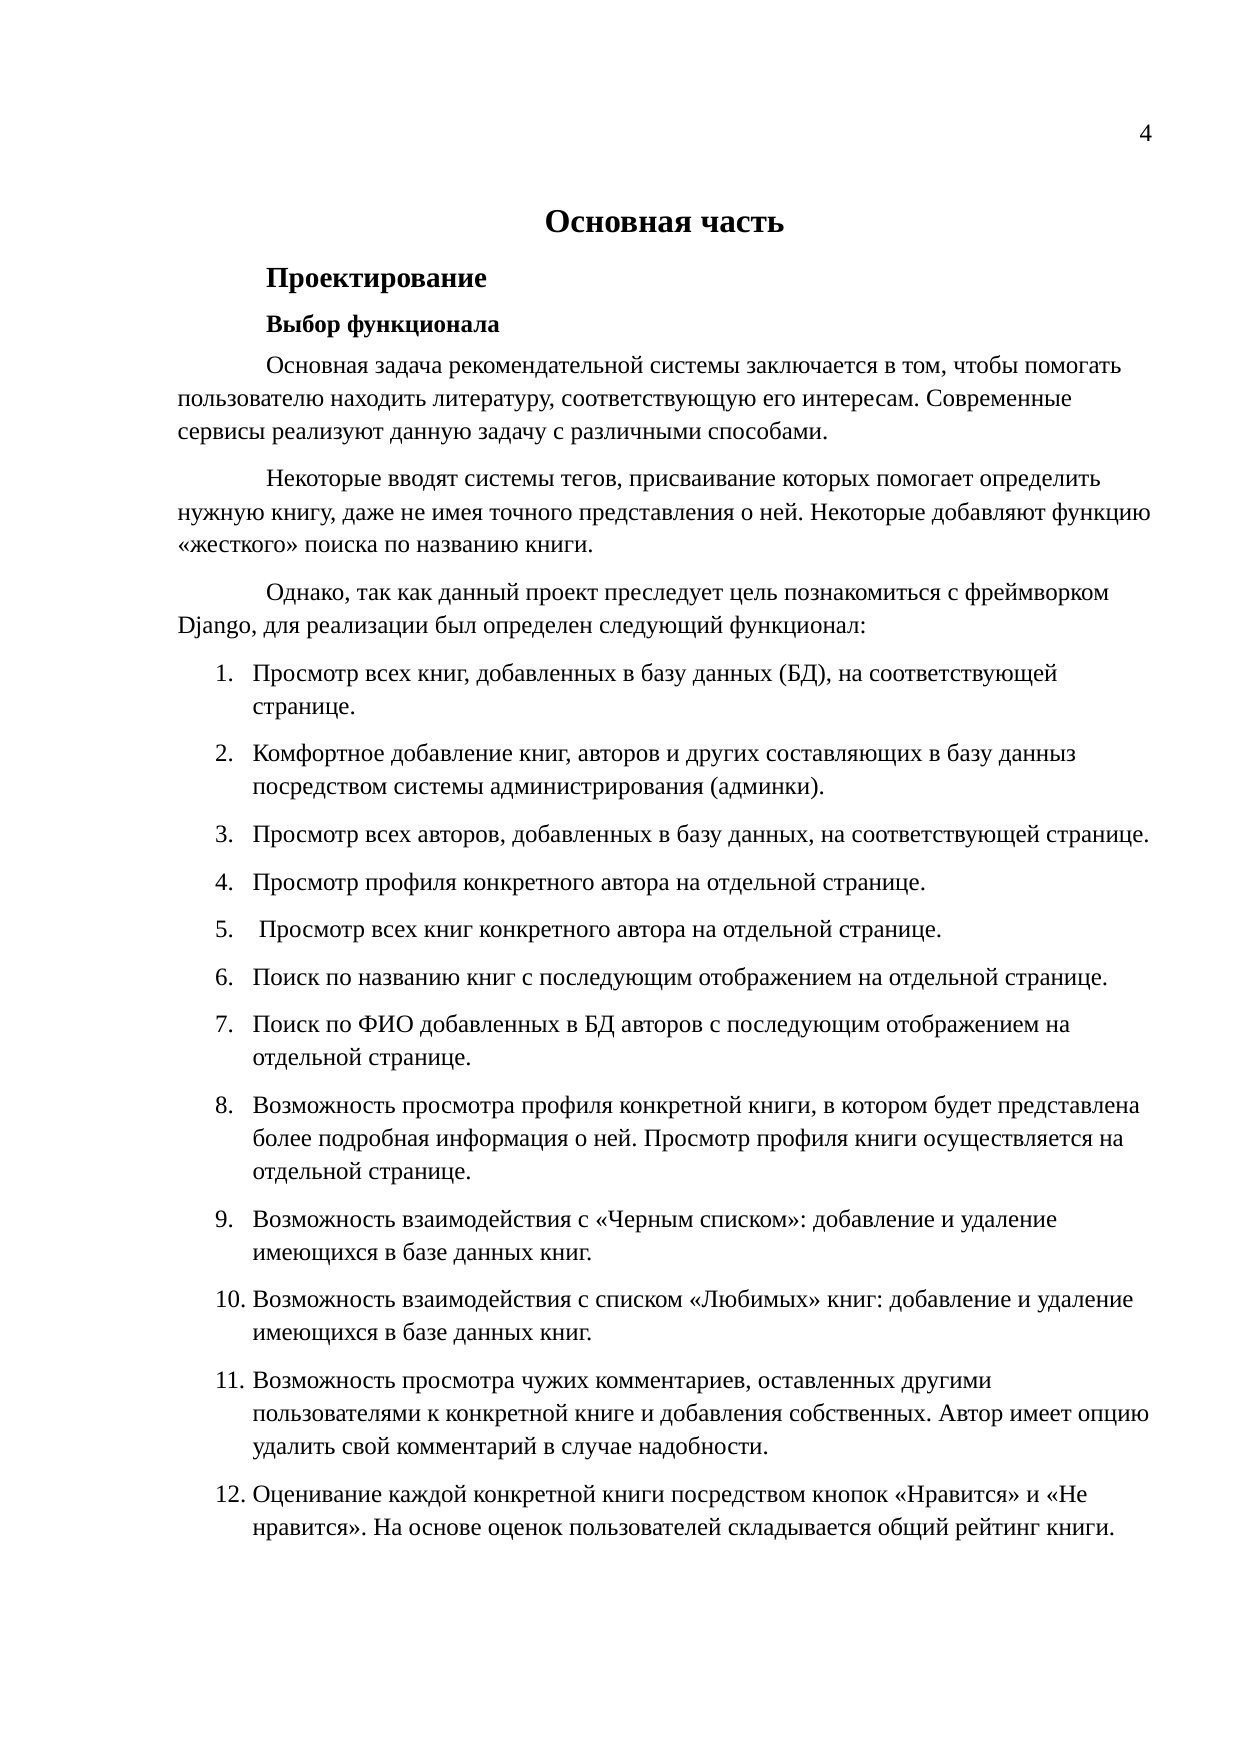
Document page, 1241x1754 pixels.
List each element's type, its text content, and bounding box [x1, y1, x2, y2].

subtitle Выбор функционала [177, 309, 1152, 337]
list Поиск по ФИО добавленных в БД авторов с последующим отображением на отдельной странице. [215, 1009, 1152, 1071]
subtitle Проектирование [177, 261, 1152, 294]
list Оценивание каждой конкретной книги посредством кнопок «Нравится» и «Не нравится». На основе оценок пользователей складывается общий рейтинг книги. [215, 1479, 1152, 1540]
text Основная задача рекомендательной системы заключается в том, чтобы помогать пользователю находить литературу, соответствующую его интересам. Современные сервисы реализуют данную задачу с различными способами. [177, 350, 1152, 445]
list Просмотр всех авторов, добавленных в базу данных, на соответствующей странице. [215, 819, 1152, 848]
list Комфортное добавление книг, авторов и других составляющих в базу данныз посредством системы администрирования (админки). [215, 738, 1152, 800]
text Некоторые вводят системы тегов, присваивание которых помогает определить нужную книгу, даже не имея точного представления о ней. Некоторые добавляют функцию «жесткого» поиска по названию книги. [177, 463, 1152, 558]
list Возможность взаимодействия с списком «Любимых» книг: добавление и удаление имеющихся в базе данных книг. [215, 1284, 1152, 1346]
list Возможность просмотра чужих комментариев, оставленных другими пользователями к конкретной книге и добавления собственных. Автор имеет опцию удалить свой комментарий в случае надобности. [215, 1365, 1152, 1460]
list Возможность просмотра профиля конкретной книги, в котором будет представлена более подробная информация о ней. Просмотр профиля книги осуществляется на отдельной странице. [215, 1090, 1152, 1185]
subtitle Основная часть [177, 201, 1152, 240]
list Просмотр профиля конкретного автора на отдельной странице. [215, 867, 1152, 895]
list Возможность взаимодействия с «Черным списком»: добавление и удаление имеющихся в базе данных книг. [215, 1204, 1152, 1266]
text Однако, так как данный проект преследует цель познакомиться с фреймворком Django, для реализации был определен следующий функционал: [177, 577, 1152, 639]
list Поиск по названию книг с последующим отображением на отдельной странице. [215, 962, 1152, 991]
list Просмотр всех книг, добавленных в базу данных (БД), на соответствующей странице. [215, 658, 1152, 719]
list Просмотр всех книг конкретного автора на отдельной странице. [215, 914, 1152, 943]
